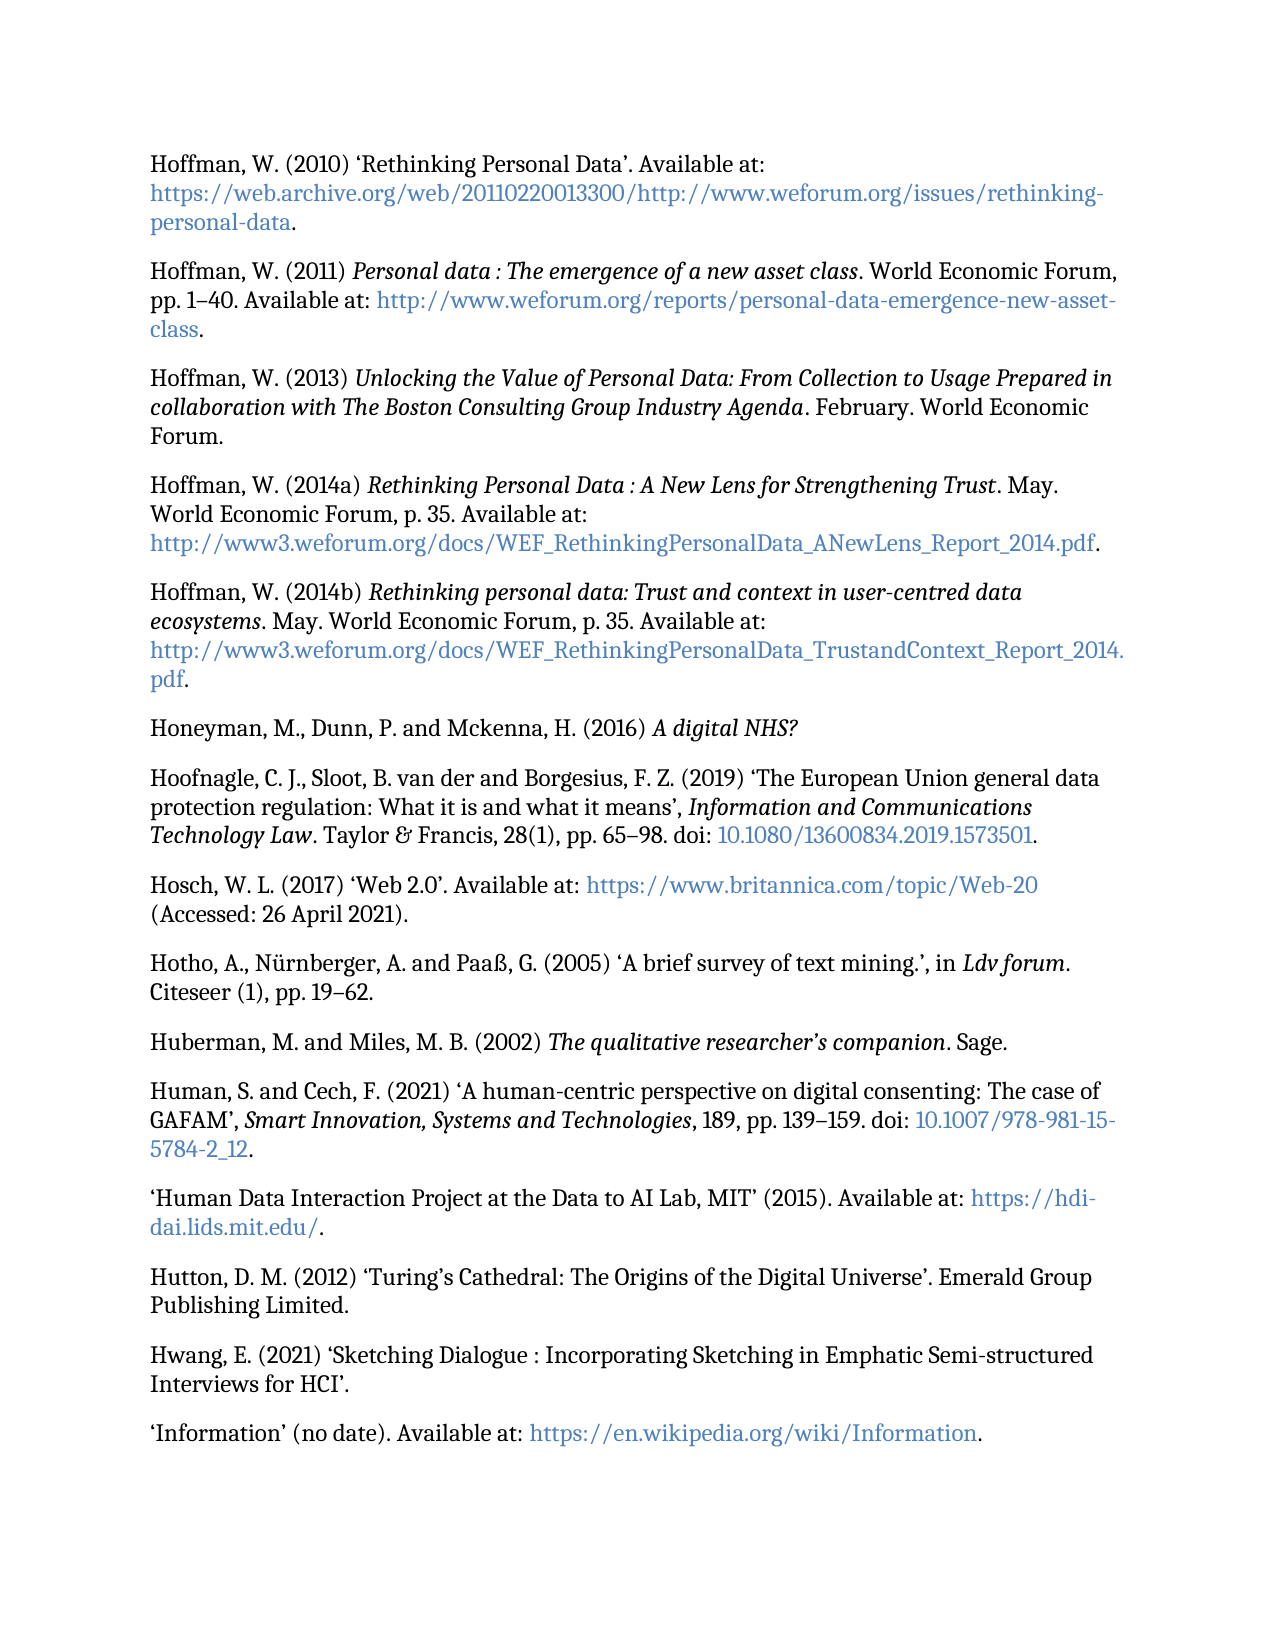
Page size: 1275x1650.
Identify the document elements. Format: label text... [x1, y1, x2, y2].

text Hoffman, W. (2013) Unlocking the Value of Personal Data: From Collection to Usage Prepared in collaboration with The Boston Consulting Group Industry Agenda. February. World Economic Forum. [150, 364, 1125, 450]
text Hotho, A., Nürnberger, A. and Paaß, G. (2005) ‘A brief survey of text mining.’, in Ldv forum. Citeseer (1), pp. 19–62. [150, 949, 1125, 1007]
text Honeyman, M., Dunn, P. and Mckenna, H. (2016) A digital NHS? [150, 714, 1125, 743]
text Hoffman, W. (2014b) Rethinking personal data: Trust and context in user-centred data ecosystems. May. World Economic Forum, p. 35. Available at: http://www3.weforum.org/docs/WEF_RethinkingPersonalData_TrustandContext_Report_2014.pdf. [150, 578, 1125, 693]
text Hoffman, W. (2011) Personal data : The emergence of a new asset class. World Economic Forum, pp. 1–40. Available at: http://www.weforum.org/reports/personal-data-emergence-new-asset-class. [150, 257, 1125, 343]
text Hutton, D. M. (2012) ‘Turing’s Cathedral: The Origins of the Digital Universe’. Emerald Group Publishing Limited. [150, 1262, 1125, 1320]
text Hoofnagle, C. J., Sloot, B. van der and Borgesius, F. Z. (2019) ‘The European Union general data protection regulation: What it is and what it means’, Information and Communications Technology Law. Taylor & Francis, 28(1), pp. 65–98. doi: 10.1080/13600834.2019.1573501. [150, 764, 1125, 850]
text Hoffman, W. (2014a) Rethinking Personal Data : A New Lens for Strengthening Trust. May. World Economic Forum, p. 35. Available at: http://www3.weforum.org/docs/WEF_RethinkingPersonalData_ANewLens_Report_2014.pdf. [150, 471, 1125, 557]
text Hosch, W. L. (2017) ‘Web 2.0’. Available at: https://www.britannica.com/topic/Web-20 (Accessed: 26 April 2021). [150, 871, 1125, 928]
text Hoffman, W. (2010) ‘Rethinking Personal Data’. Available at: https://web.archive.org/web/20110220013300/http://www.weforum.org/issues/rethinking-personal-data. [150, 150, 1125, 236]
text ‘Information’ (no date). Available at: https://en.wikipedia.org/wiki/Information. [150, 1419, 1125, 1448]
text Huberman, M. and Miles, M. B. (2002) The qualitative researcher’s companion. Sage. [150, 1027, 1125, 1056]
text Human, S. and Cech, F. (2021) ‘A human-centric perspective on digital consenting: The case of GAFAM’, Smart Innovation, Systems and Technologies, 189, pp. 139–159. doi: 10.1007/978-981-15-5784-2_12. [150, 1077, 1125, 1163]
text Hwang, E. (2021) ‘Sketching Dialogue : Incorporating Sketching in Emphatic Semi-structured Interviews for HCI’. [150, 1341, 1125, 1398]
text ‘Human Data Interaction Project at the Data to AI Lab, MIT’ (2015). Available at: https://hdi-dai.lids.mit.edu/. [150, 1184, 1125, 1242]
